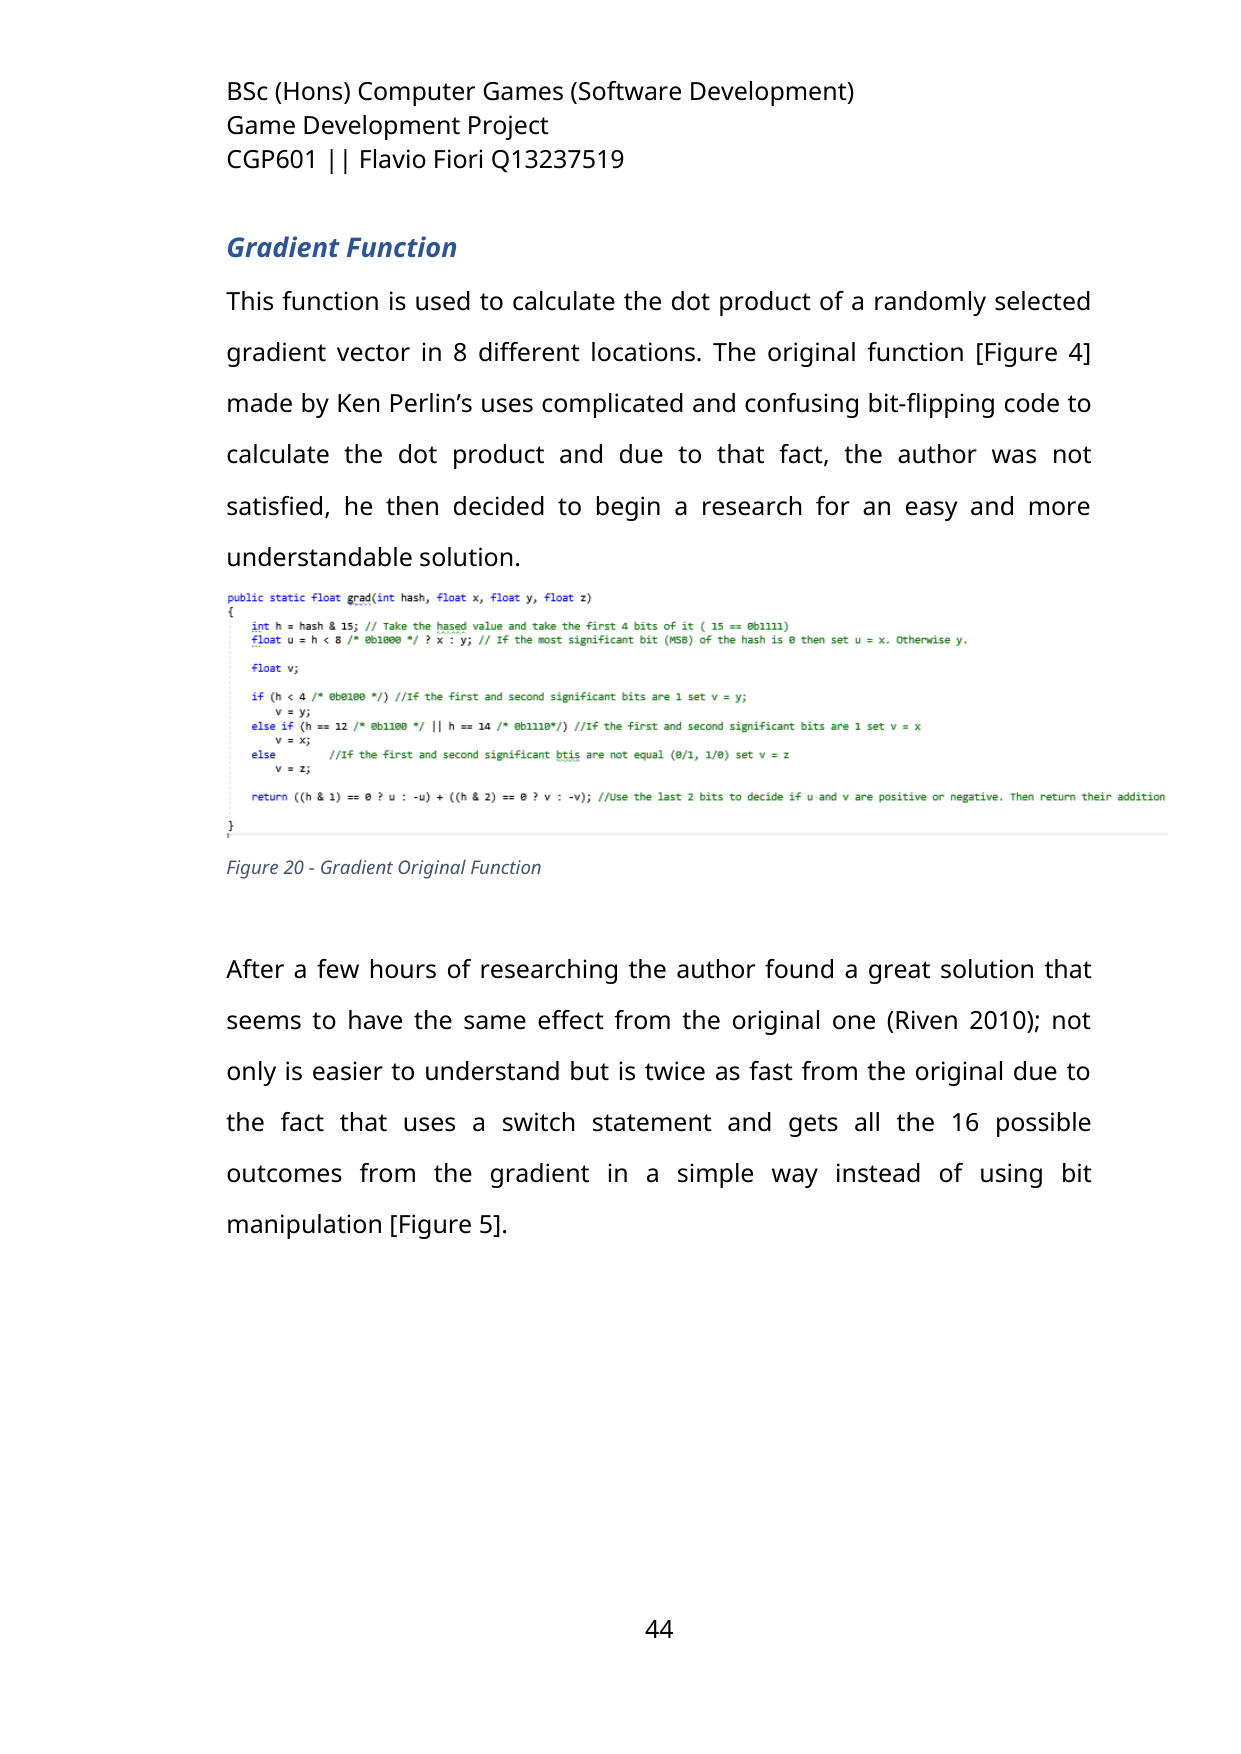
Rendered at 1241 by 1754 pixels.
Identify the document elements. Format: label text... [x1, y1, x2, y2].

text This function is used to calculate the dot product of a randomly selected gradient vector in 8 different locations. The original function [Figure 4] made by Ken Perlin’s uses complicated and confusing bit-flipping code to calculate the dot product and due to that fact, the author was not satisfied, he then decided to begin a research for an easy and more understandable solution. [226, 284, 1092, 573]
subtitle Gradient Function [226, 229, 1092, 266]
text After a few hours of researching the author found a great solution that seems to have the same effect from the original one (Riven 2010); not only is easier to understand but is twice as fast from the original due to the fact that uses a switch statement and gets all the 16 possible outcomes from the gradient in a simple way instead of using bit manipulation [Figure 5]. [226, 952, 1092, 1241]
picture [226, 590, 1169, 838]
